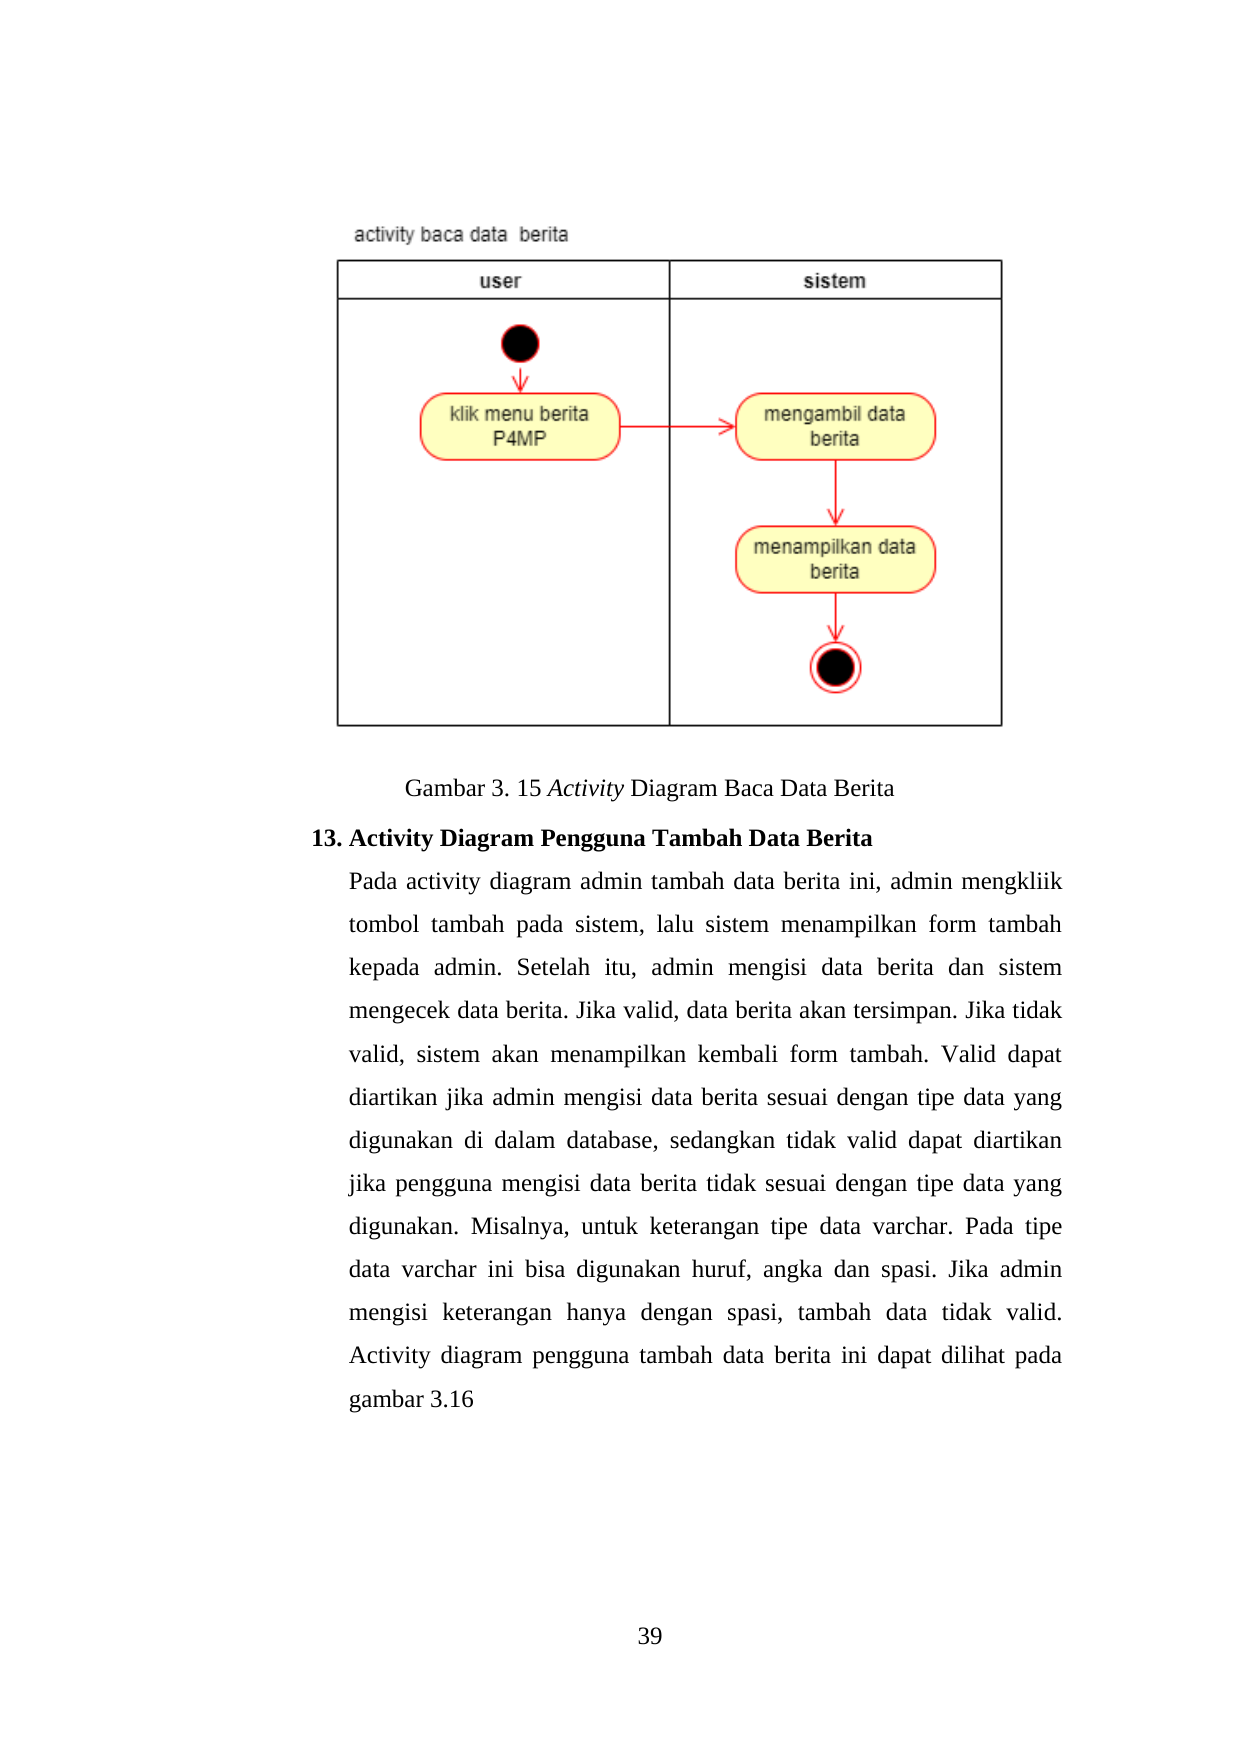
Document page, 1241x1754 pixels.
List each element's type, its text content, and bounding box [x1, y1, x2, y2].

text Gambar 3. 15 Activity Diagram Baca Data Berita [236, 773, 1063, 802]
picture [304, 177, 1036, 760]
list Activity Diagram Pengguna Tambah Data Berita [311, 823, 1063, 852]
list Pada activity diagram admin tambah data berita ini, admin mengkliik tombol tambah pada sistem, lalu sistem menampilkan form tambah kepada admin. Setelah itu, admin mengisi data berita dan sistem mengecek data berita. Jika valid, data berita akan tersimpan. Jika tidak valid, sistem akan menampilkan kembali form tambah. Valid dapat diartikan jika admin mengisi data berita sesuai dengan tipe data yang digunakan di dalam database, sedangkan tidak valid dapat diartikan jika pengguna mengisi data berita tidak sesuai dengan tipe data yang digunakan. Misalnya, untuk keterangan tipe data varchar. Pada tipe data varchar ini bisa digunakan huruf, angka dan spasi. Jika admin mengisi keterangan hanya dengan spasi, tambah data tidak valid. Activity diagram pengguna tambah data berita ini dapat dilihat pada gambar 3.16 [304, 866, 1063, 1412]
